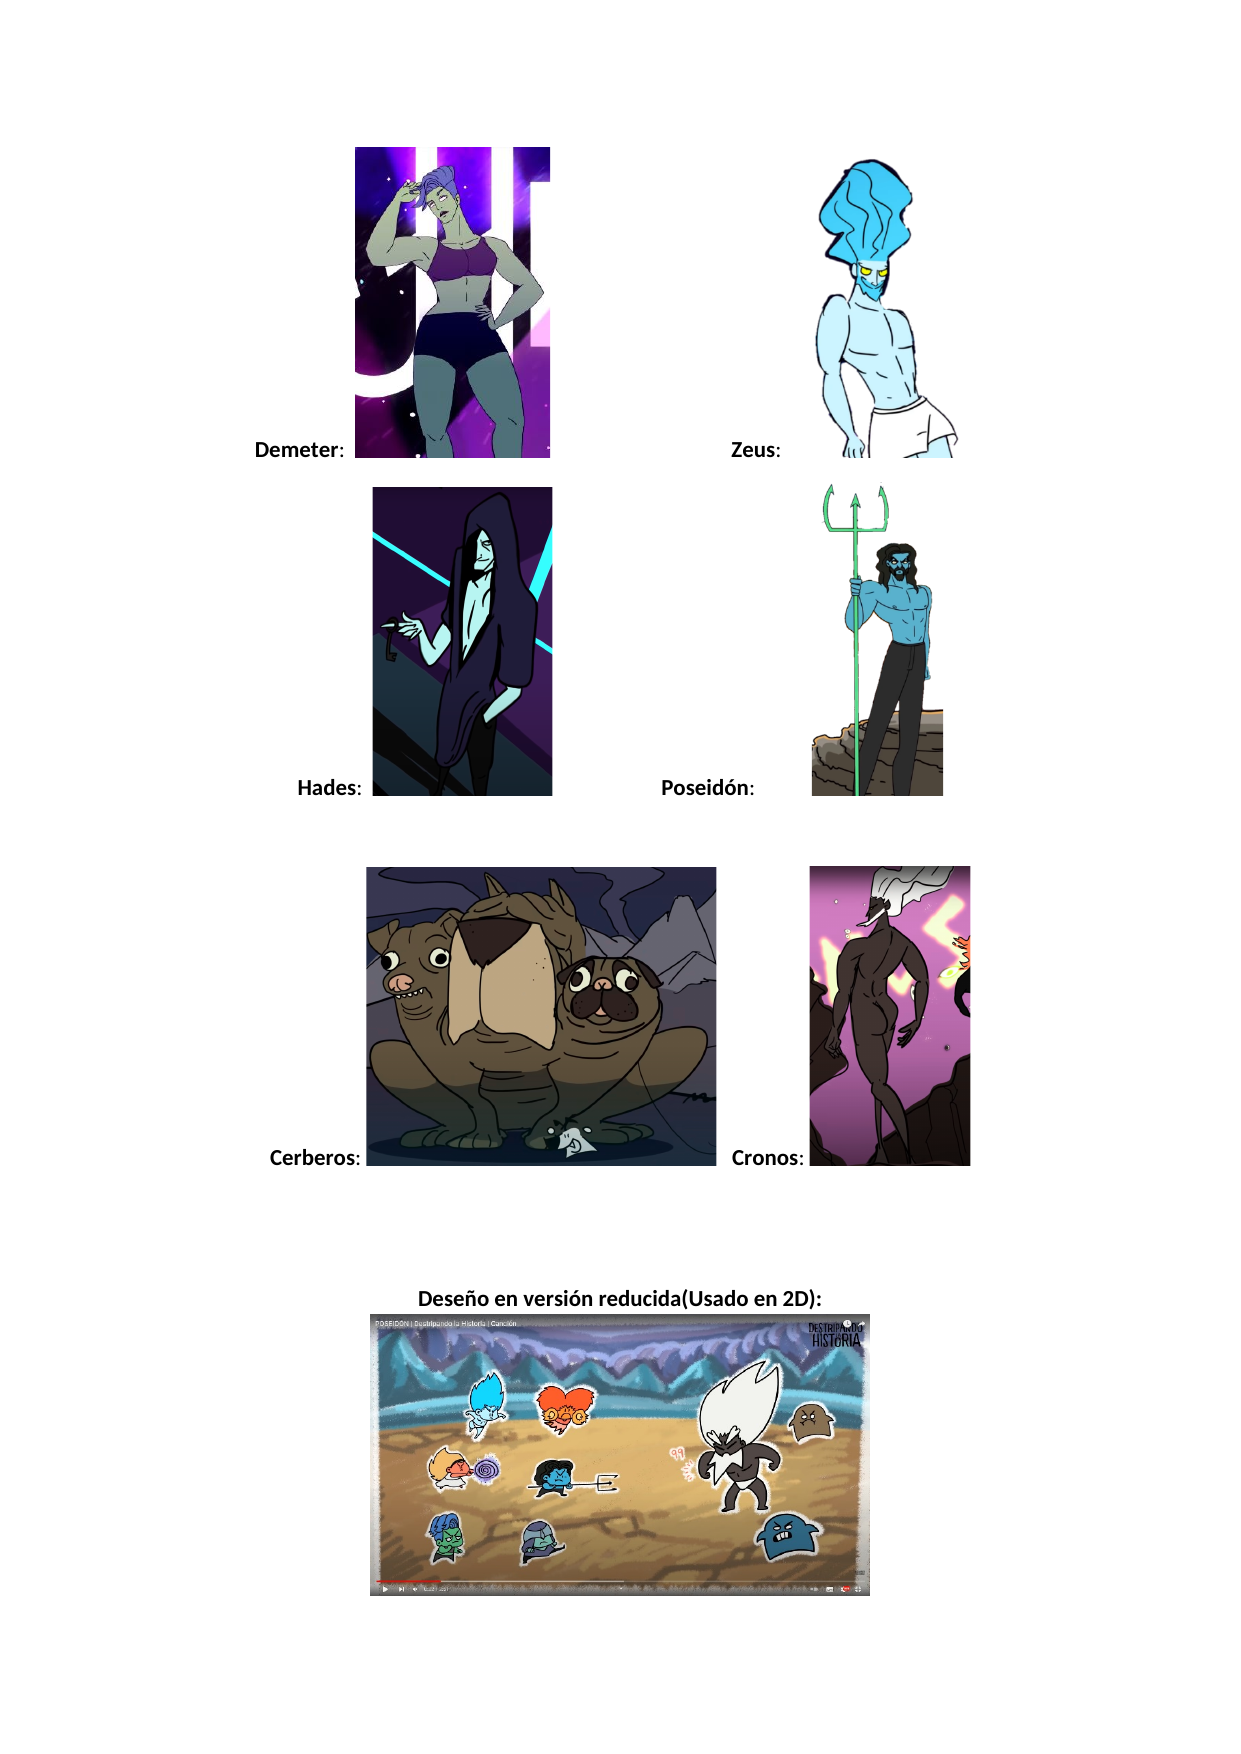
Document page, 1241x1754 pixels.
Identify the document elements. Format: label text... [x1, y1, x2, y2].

picture [372, 487, 553, 796]
picture [809, 866, 971, 1166]
picture [355, 147, 551, 458]
picture [781, 148, 986, 458]
picture [370, 1314, 870, 1596]
picture [366, 867, 717, 1166]
picture [811, 482, 944, 796]
